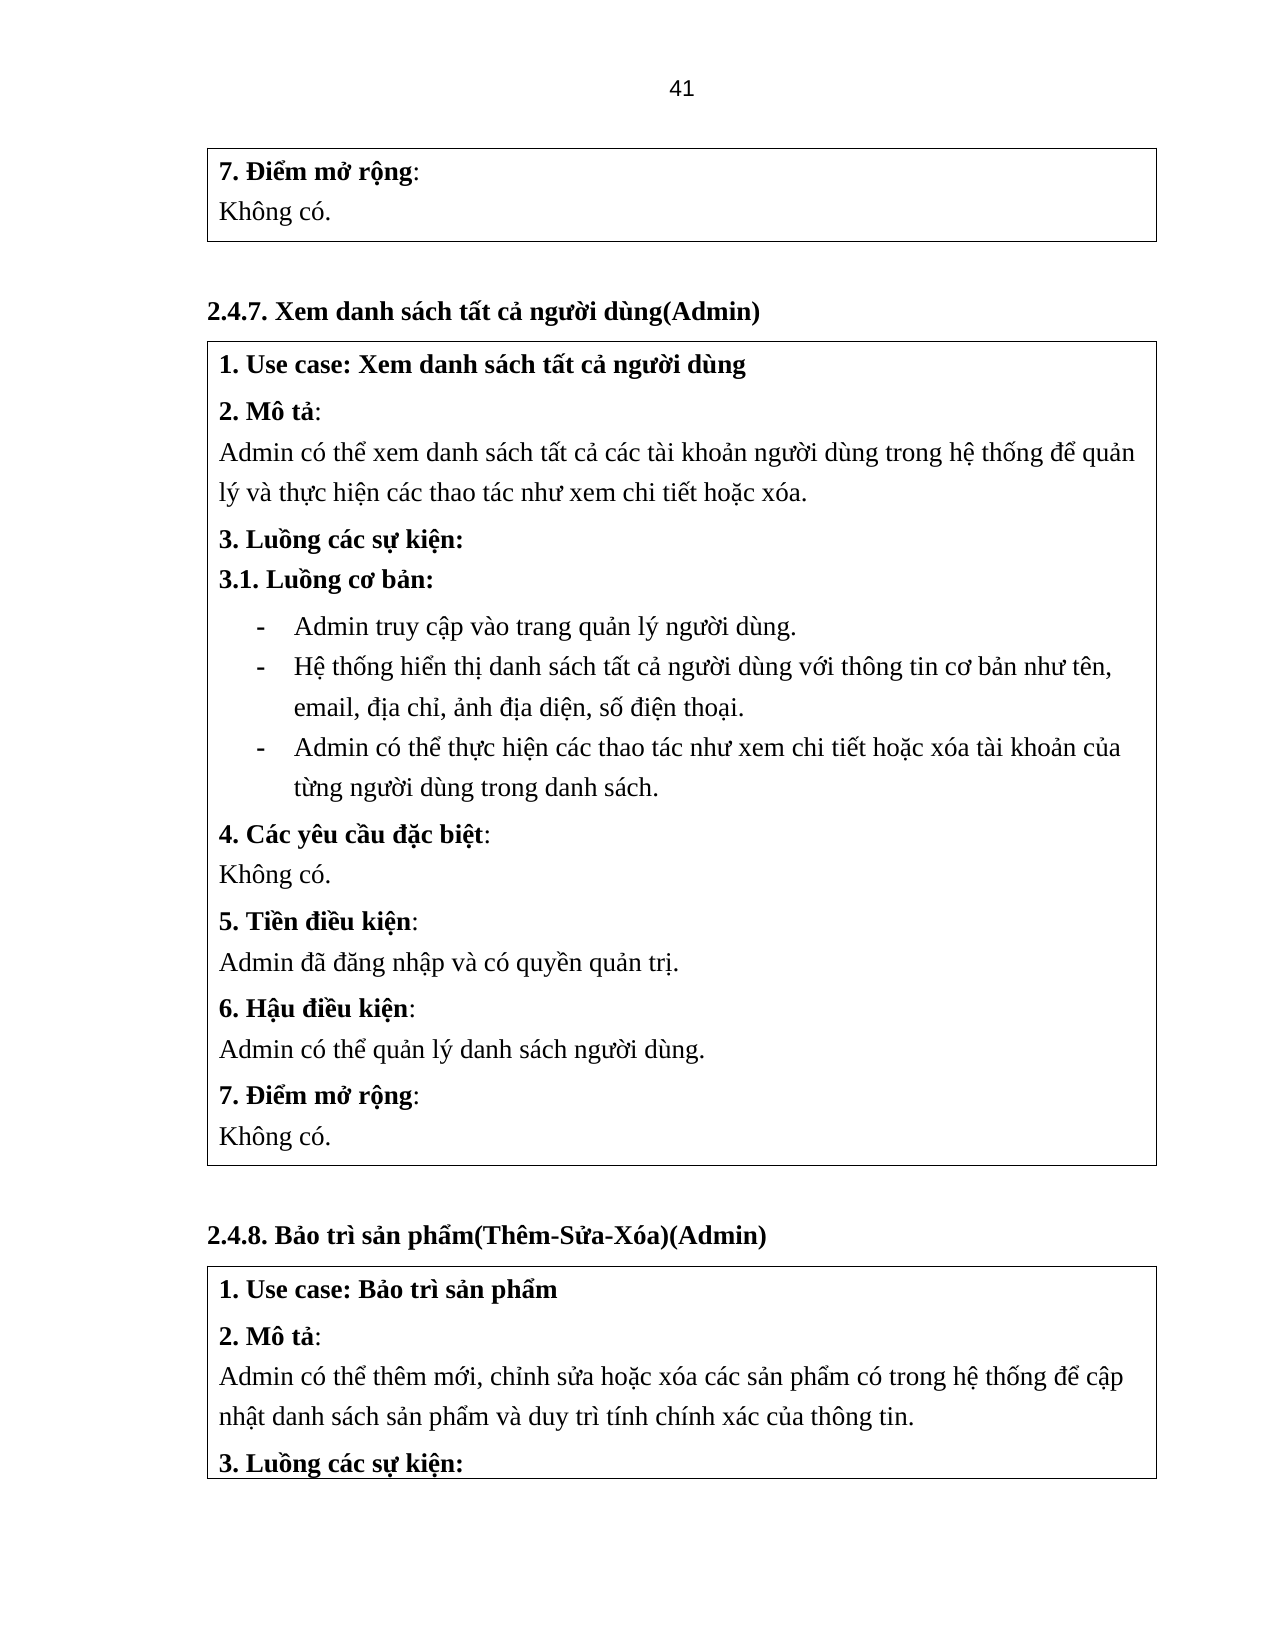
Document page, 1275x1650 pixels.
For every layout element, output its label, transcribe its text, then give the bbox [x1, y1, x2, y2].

subtitle 2.4.7. Xem danh sách tất cả người dùng(Admin) [207, 294, 1157, 326]
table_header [208, 149, 1156, 241]
subtitle 2.4.8. Bảo trì sản phẩm(Thêm-Sửa-Xóa)(Admin) [207, 1219, 1157, 1250]
table_header 1. Use case: Xem danh sách tất cả người dùng 2. Mô tả: Admin có thể xem danh sách tất cả các tài khoản người dùng trong hệ thống để quản lý và thực hiện các thao tác như xem chi tiết hoặc xóa. 3. Luồng các sự kiện: 3.1. Luồng cơ bản: Admin truy cập vào trang quản lý người dùng. Hệ thống hiển thị danh sách tất cả người dùng với thông tin cơ bản như tên, email, địa chỉ, ảnh địa diện, số điện thoại. Admin có thể thực hiện các thao tác như xem chi tiết hoặc xóa tài khoản của từng người dùng trong danh sách. 4. Các yêu cầu đặc biệt: Không có. 5. Tiền điều kiện: Admin đã đăng nhập và có quyền quản trị. 6. Hậu điều kiện: Admin có thể quản lý danh sách người dùng. 7. Điểm mở rộng: Không có. [208, 342, 1156, 1165]
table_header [208, 1267, 1156, 1478]
